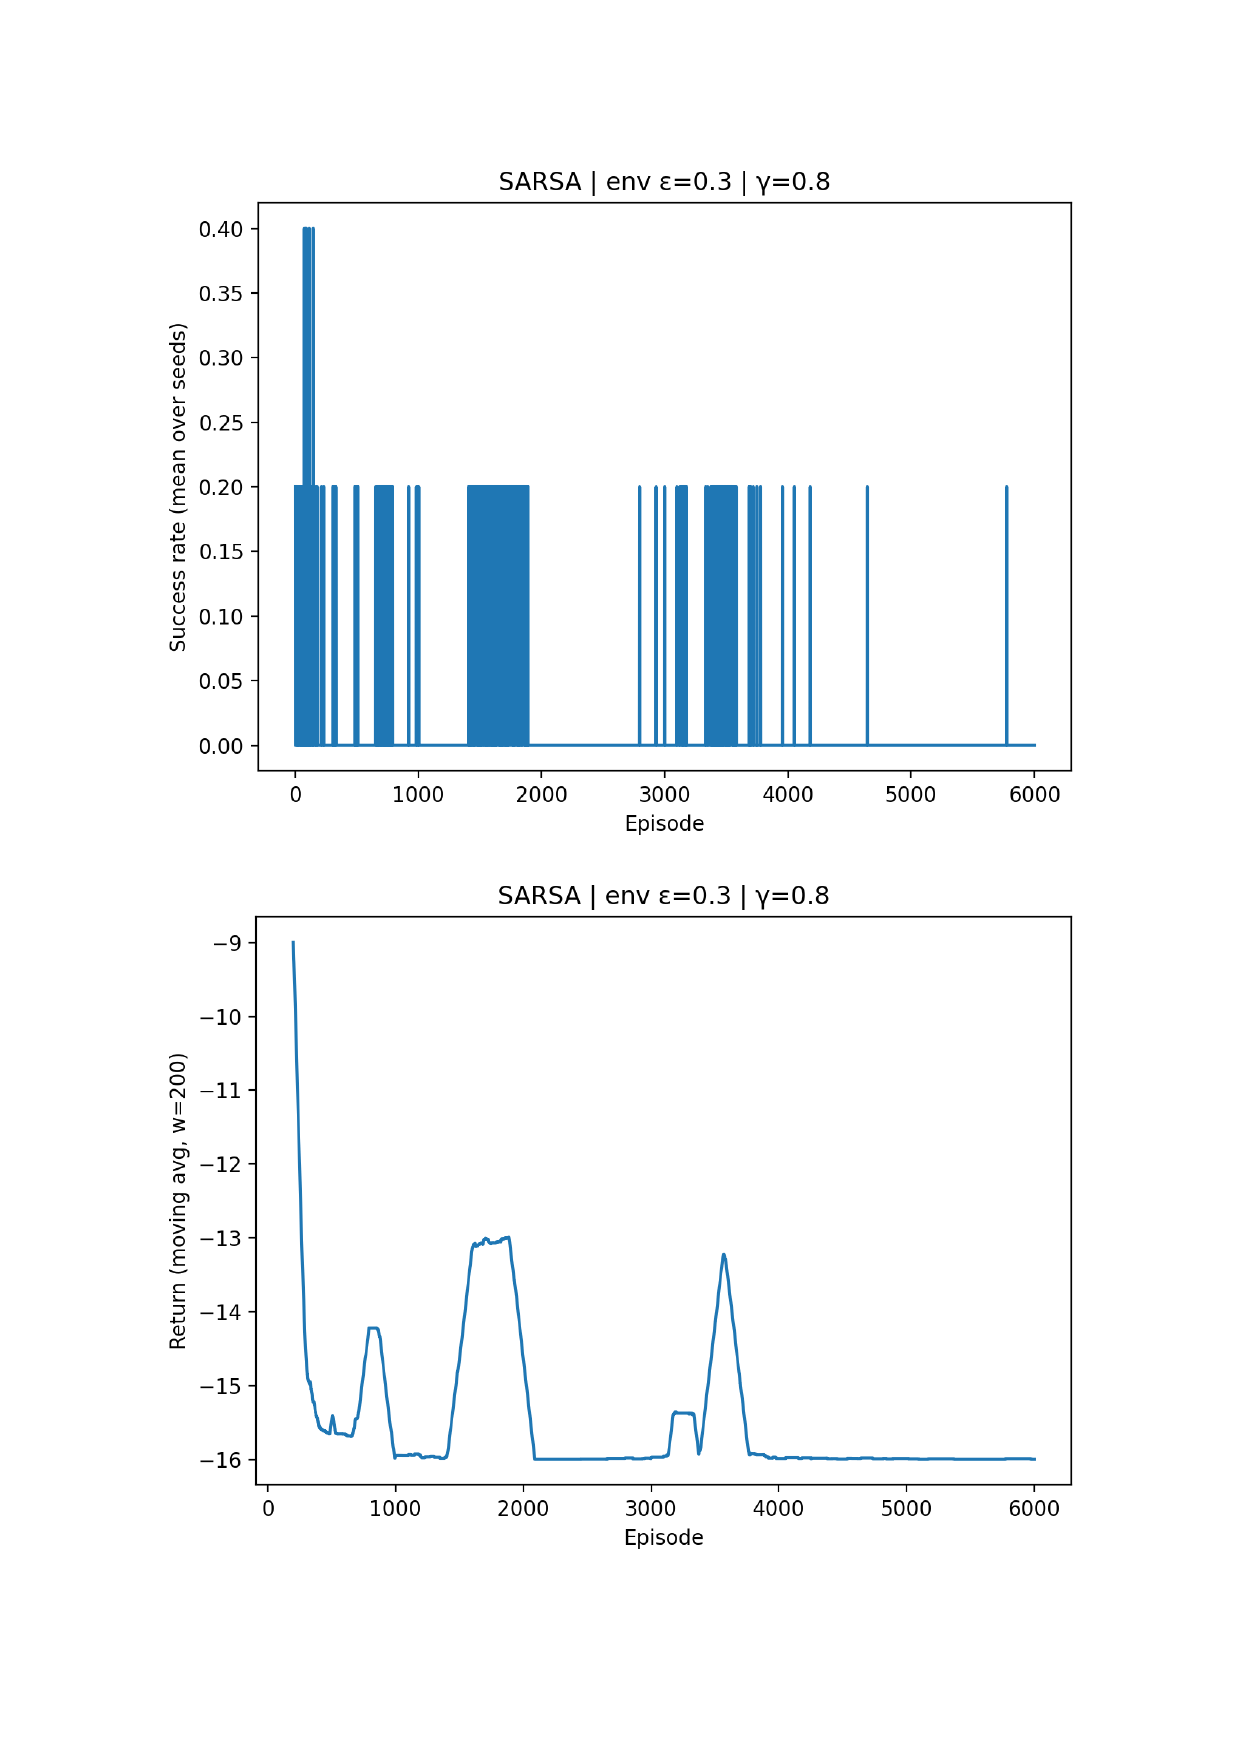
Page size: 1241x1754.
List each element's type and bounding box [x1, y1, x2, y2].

picture [147, 147, 1093, 857]
picture [147, 861, 1093, 1571]
